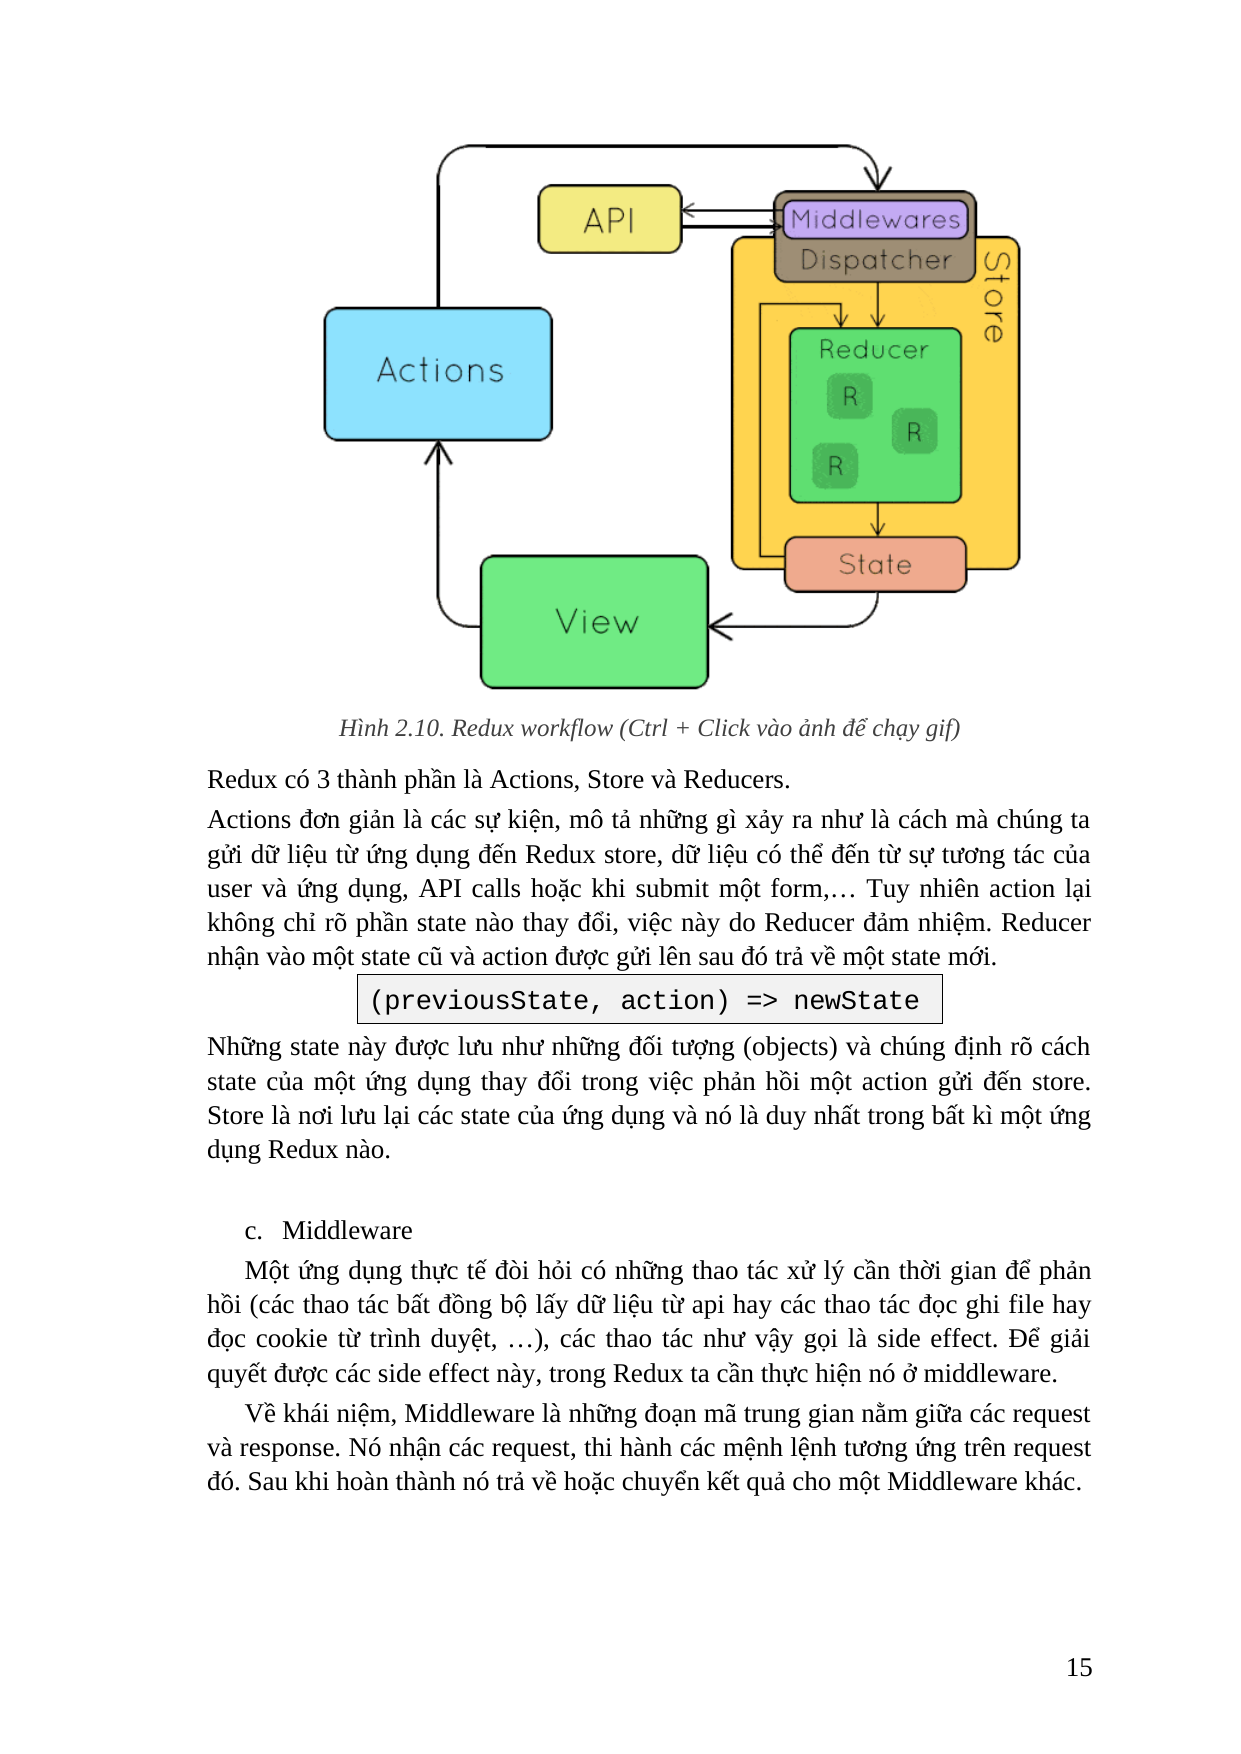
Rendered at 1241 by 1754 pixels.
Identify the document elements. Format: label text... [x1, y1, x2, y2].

list Middleware [244, 1214, 1092, 1245]
text Redux có 3 thành phần là Actions, Store và Reducers. [207, 763, 1092, 794]
table_header (previousState, action) => newState [358, 975, 942, 1023]
text Một ứng dụng thực tế đòi hỏi có những thao tác xử lý cần thời gian để phản hồi (các thao tác bất đồng bộ lấy dữ liệu từ api hay các thao tác đọc ghi file hay đọc cookie từ trình duyệt, …), các thao tác như vậy gọi là side effect. Để giải quyết được các side effect này, trong Redux ta cần thực hiện nó ở middleware. [207, 1254, 1092, 1388]
text Những state này được lưu như những đối tượng (objects) và chúng định rõ cách state của một ứng dụng thay đổi trong việc phản hồi một action gửi đến store. Store là nơi lưu lại các state của ứng dụng và nó là duy nhất trong bất kì một ứng dụng Redux nào. [207, 1030, 1092, 1164]
text Về khái niệm, Middleware là những đoạn mã trung gian nằm giữa các request và response. Nó nhận các request, thi hành các mệnh lệnh tương ứng trên request đó. Sau khi hoàn thành nó trả về hoặc chuyển kết quả cho một Middleware khác. [207, 1397, 1092, 1497]
text Actions đơn giản là các sự kiện, mô tả những gì xảy ra như là cách mà chúng ta gửi dữ liệu từ ứng dụng đến Redux store, dữ liệu có thể đến từ sự tương tác của user và ứng dụng, API calls hoặc khi submit một form,… Tuy nhiên action lại không chỉ rõ phần state nào thay đổi, việc này do Reducer đảm nhiệm. Reducer nhận vào một state cũ và action được gửi lên sau đó trả về một state mới. [207, 803, 1092, 971]
picture [278, 118, 1059, 705]
